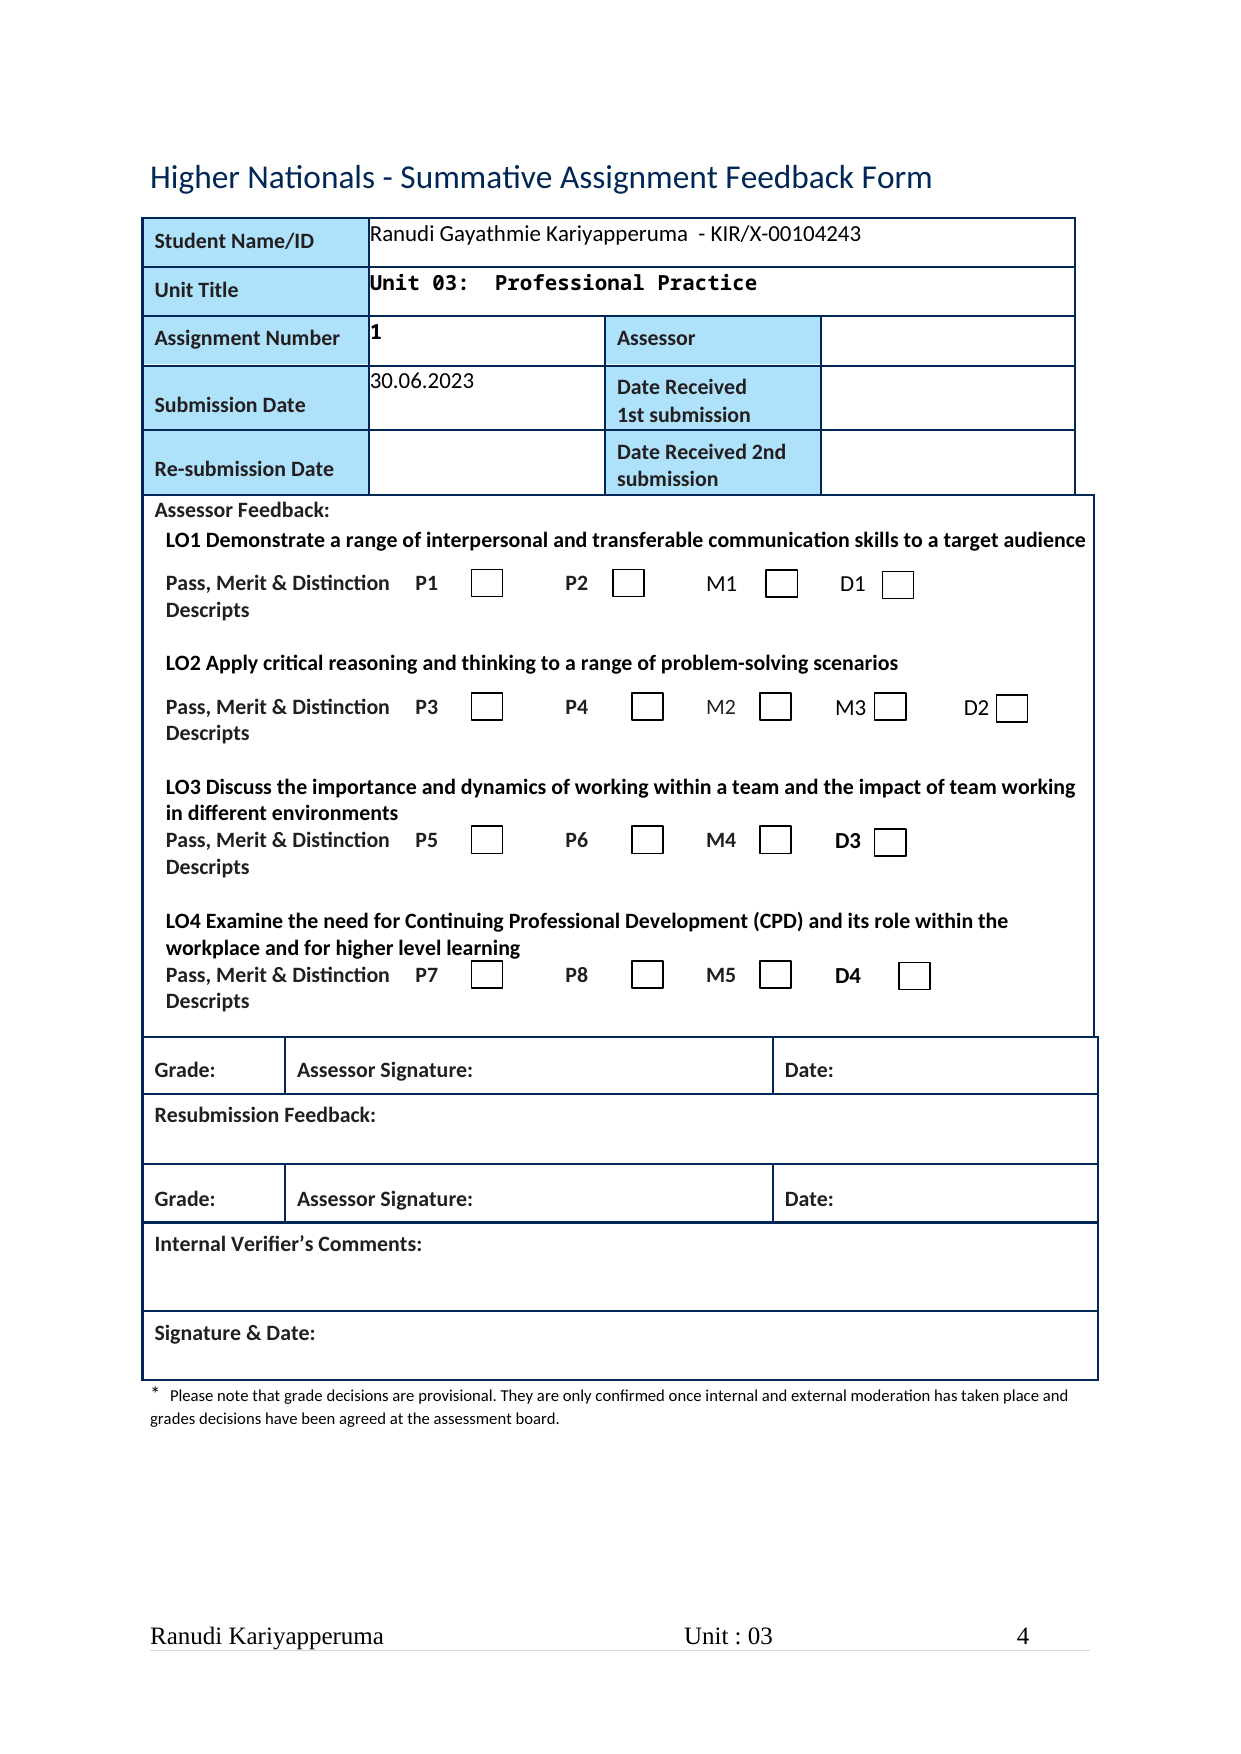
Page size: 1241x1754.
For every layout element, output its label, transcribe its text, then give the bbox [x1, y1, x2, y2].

table_cell [822, 317, 1074, 364]
table_cell 30.06.2023 [370, 367, 604, 429]
table_cell Signature & Date: [144, 1312, 1097, 1379]
table_cell Re-submission Date [144, 431, 368, 494]
table_cell Unit 03: Professional Practice [370, 268, 1074, 315]
table_cell Assessor Signature: [286, 1165, 772, 1221]
table_cell Internal Verifier’s Comments: [144, 1224, 1097, 1310]
table_header Student Name/ID [144, 219, 368, 266]
table_cell Resubmission Feedback: [144, 1095, 1097, 1163]
table_cell Date Received 1st submission [606, 367, 820, 429]
text * Please note that grade decisions are provisional. They are only confirmed once internal and external moderation has taken place and grades decisions have been agreed at the assessment board. [150, 1381, 1090, 1428]
table_cell Assessor [606, 317, 820, 364]
table_cell Assignment Number [144, 317, 368, 364]
table_cell Date: [774, 1165, 1097, 1221]
table_cell [822, 431, 1074, 494]
table_cell Unit Title [144, 268, 368, 315]
table_cell [822, 367, 1074, 429]
table_cell Assessor Signature: [286, 1038, 772, 1093]
table_cell Date Received 2nd submission [606, 431, 820, 494]
table_cell Grade: [144, 1165, 284, 1221]
table_cell Submission Date [144, 367, 368, 429]
table_cell 1 [370, 317, 604, 364]
table_cell Assessor Feedback: [144, 496, 1093, 1036]
table_header Ranudi Gayathmie Kariyapperuma - KIR/X-00104243 [370, 219, 1074, 266]
table_cell Grade: [144, 1038, 284, 1093]
table_cell Date: [774, 1038, 1097, 1093]
text Higher Nationals - Summative Assignment Feedback Form [150, 156, 1090, 197]
table_cell [370, 431, 604, 494]
